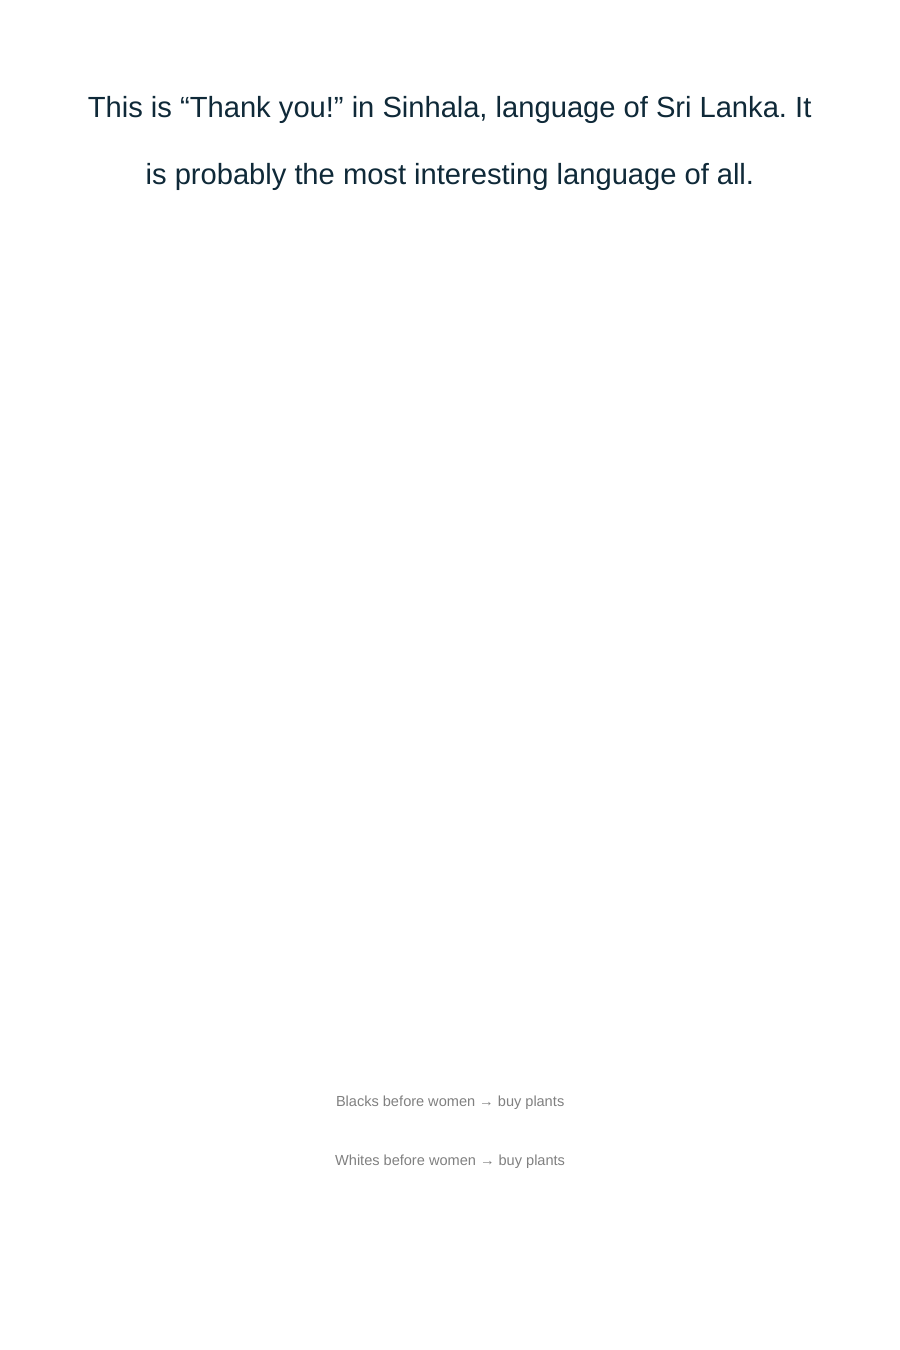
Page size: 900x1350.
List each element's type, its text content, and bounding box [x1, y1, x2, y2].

text Blacks before women → buy plants [75, 1093, 825, 1109]
text This is “Thank you!” in Sinhala, language of Sri Lanka. It is probably the most interesting language of all. [75, 90, 825, 191]
text Whites before women → buy plants [75, 1151, 825, 1168]
